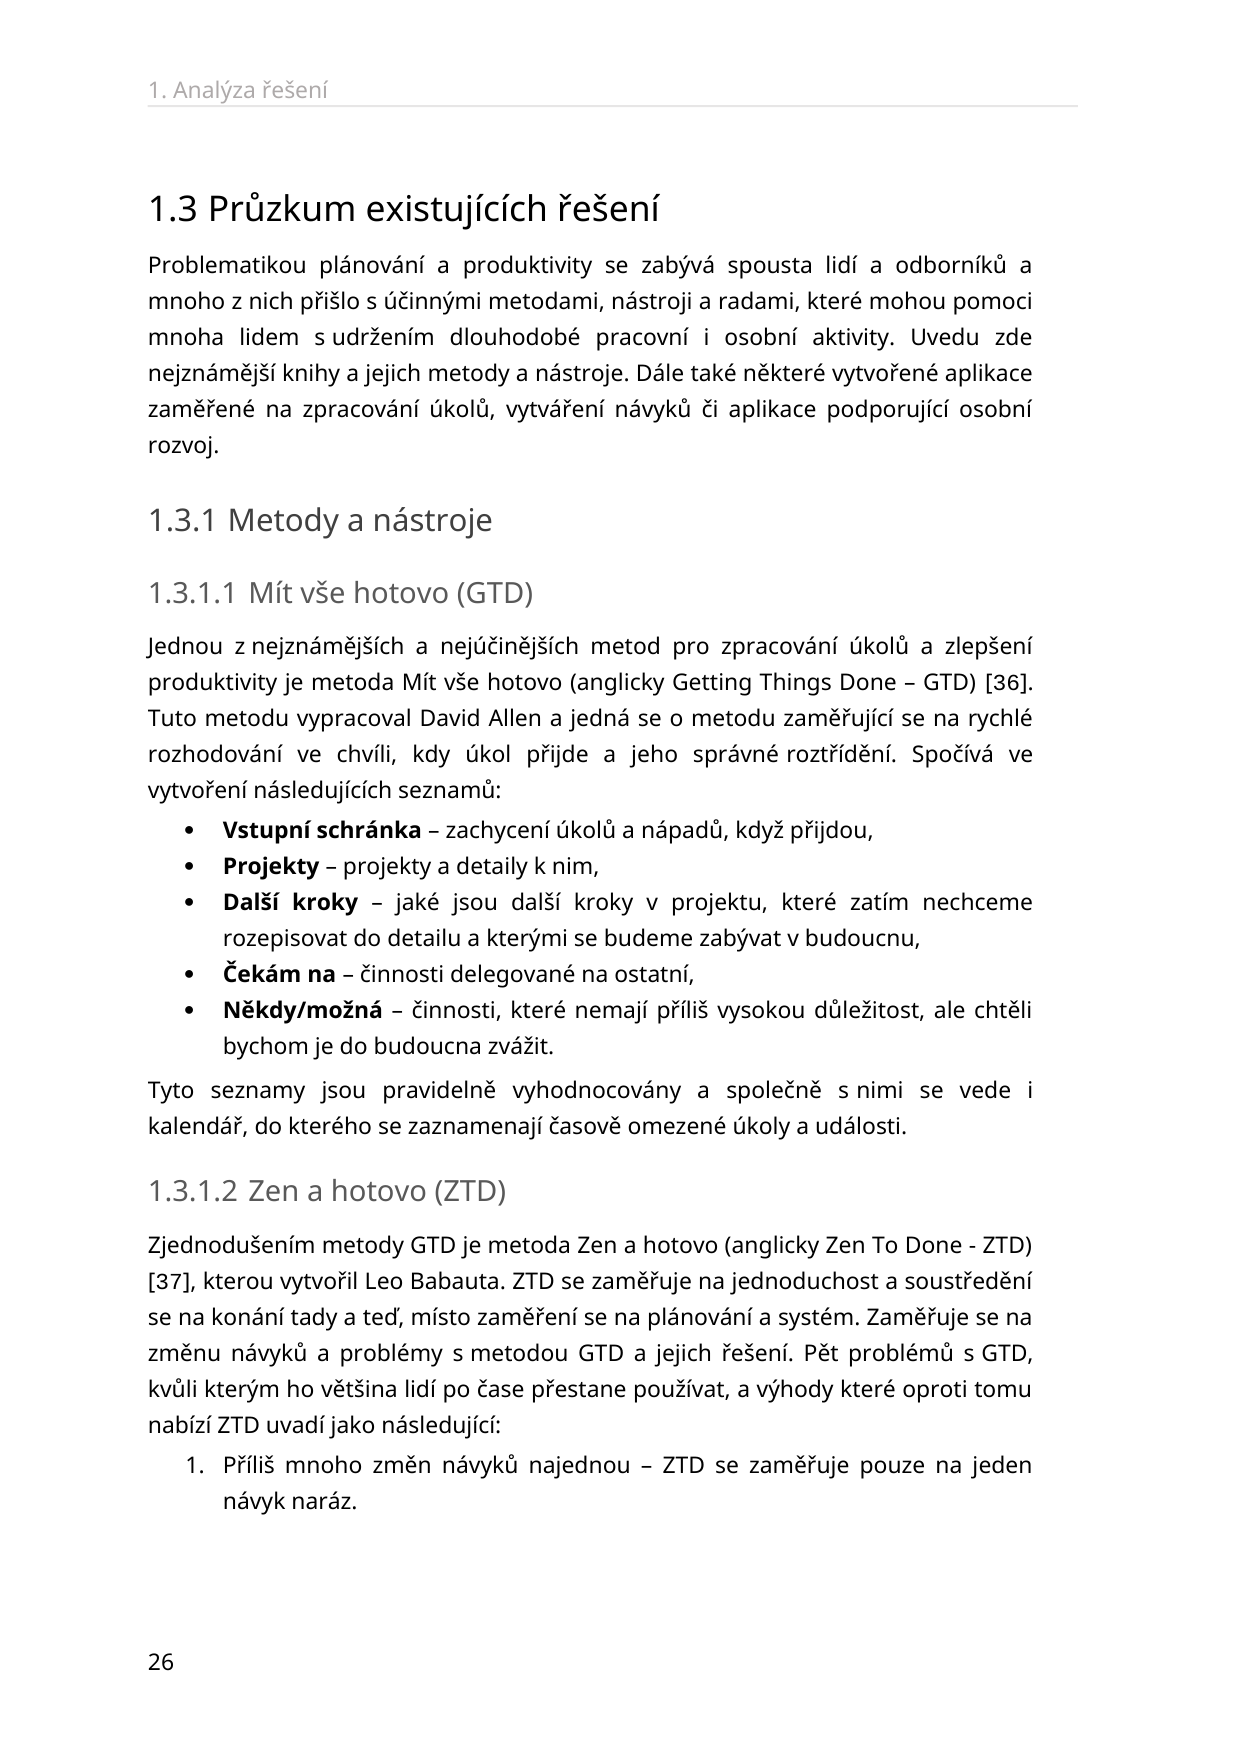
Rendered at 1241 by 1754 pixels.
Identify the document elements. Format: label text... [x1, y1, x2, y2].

text Problematikou plánování a produktivity se zabývá spousta lidí a odborníků a mnoho z nich přišlo s účinnými metodami, nástroji a radami, které mohou pomoci mnoha lidem s udržením dlouhodobé pracovní i osobní aktivity. Uvedu zde nejznámější knihy a jejich metody a nástroje. Dále také některé vytvořené aplikace zaměřené na zpracování úkolů, vytváření návyků či aplikace podporující osobní rozvoj. [148, 249, 1033, 460]
subtitle Průzkum existujících řešení [148, 183, 1033, 231]
list Někdy/možná – činnosti, které nemají příliš vysokou důležitost, ale chtěli bychom je do budoucna zvážit. [185, 994, 1033, 1061]
subtitle Zen a hotovo (ZTD) [148, 1171, 1033, 1210]
subtitle Mít vše hotovo (GTD) [148, 572, 1033, 612]
text Zjednodušením metody GTD je metoda Zen a hotovo (anglicky Zen To Done - ZTD) [37], kterou vytvořil Leo Babauta. ZTD se zaměřuje na jednoduchost a soustředění se na konání tady a teď, místo zaměření se na plánování a systém. Zaměřuje se na změnu návyků a problémy s metodou GTD a jejich řešení. Pět problémů s GTD, kvůli kterým ho většina lidí po čase přestane používat, a výhody které oproti tomu nabízí ZTD uvadí jako následující: [148, 1229, 1033, 1440]
list Příliš mnoho změn návyků najednou – ZTD se zaměřuje pouze na jeden návyk naráz. [185, 1449, 1033, 1516]
subtitle Metody a nástroje [148, 498, 1033, 541]
text Tyto seznamy jsou pravidelně vyhodnocovány a společně s nimi se vede i kalendář, do kterého se zaznamenají časově omezené úkoly a události. [148, 1074, 1033, 1141]
text Jednou z nejznámějších a nejúčinějších metod pro zpracování úkolů a zlepšení produktivity je metoda Mít vše hotovo (anglicky Getting Things Done – GTD) [36]. Tuto metodu vypracoval David Allen a jedná se o metodu zaměřující se na rychlé rozhodování ve chvíli, kdy úkol přijde a jeho správné roztřídění. Spočívá ve vytvoření následujících seznamů: [148, 630, 1033, 805]
list Projekty – projekty a detaily k nim, [185, 850, 1033, 881]
list Další kroky – jaké jsou další kroky v projektu, které zatím nechceme rozepisovat do detailu a kterými se budeme zabývat v budoucnu, [185, 886, 1033, 953]
list Vstupní schránka – zachycení úkolů a nápadů, když přijdou, [185, 814, 1033, 845]
list Čekám na – činnosti delegované na ostatní, [185, 958, 1033, 989]
